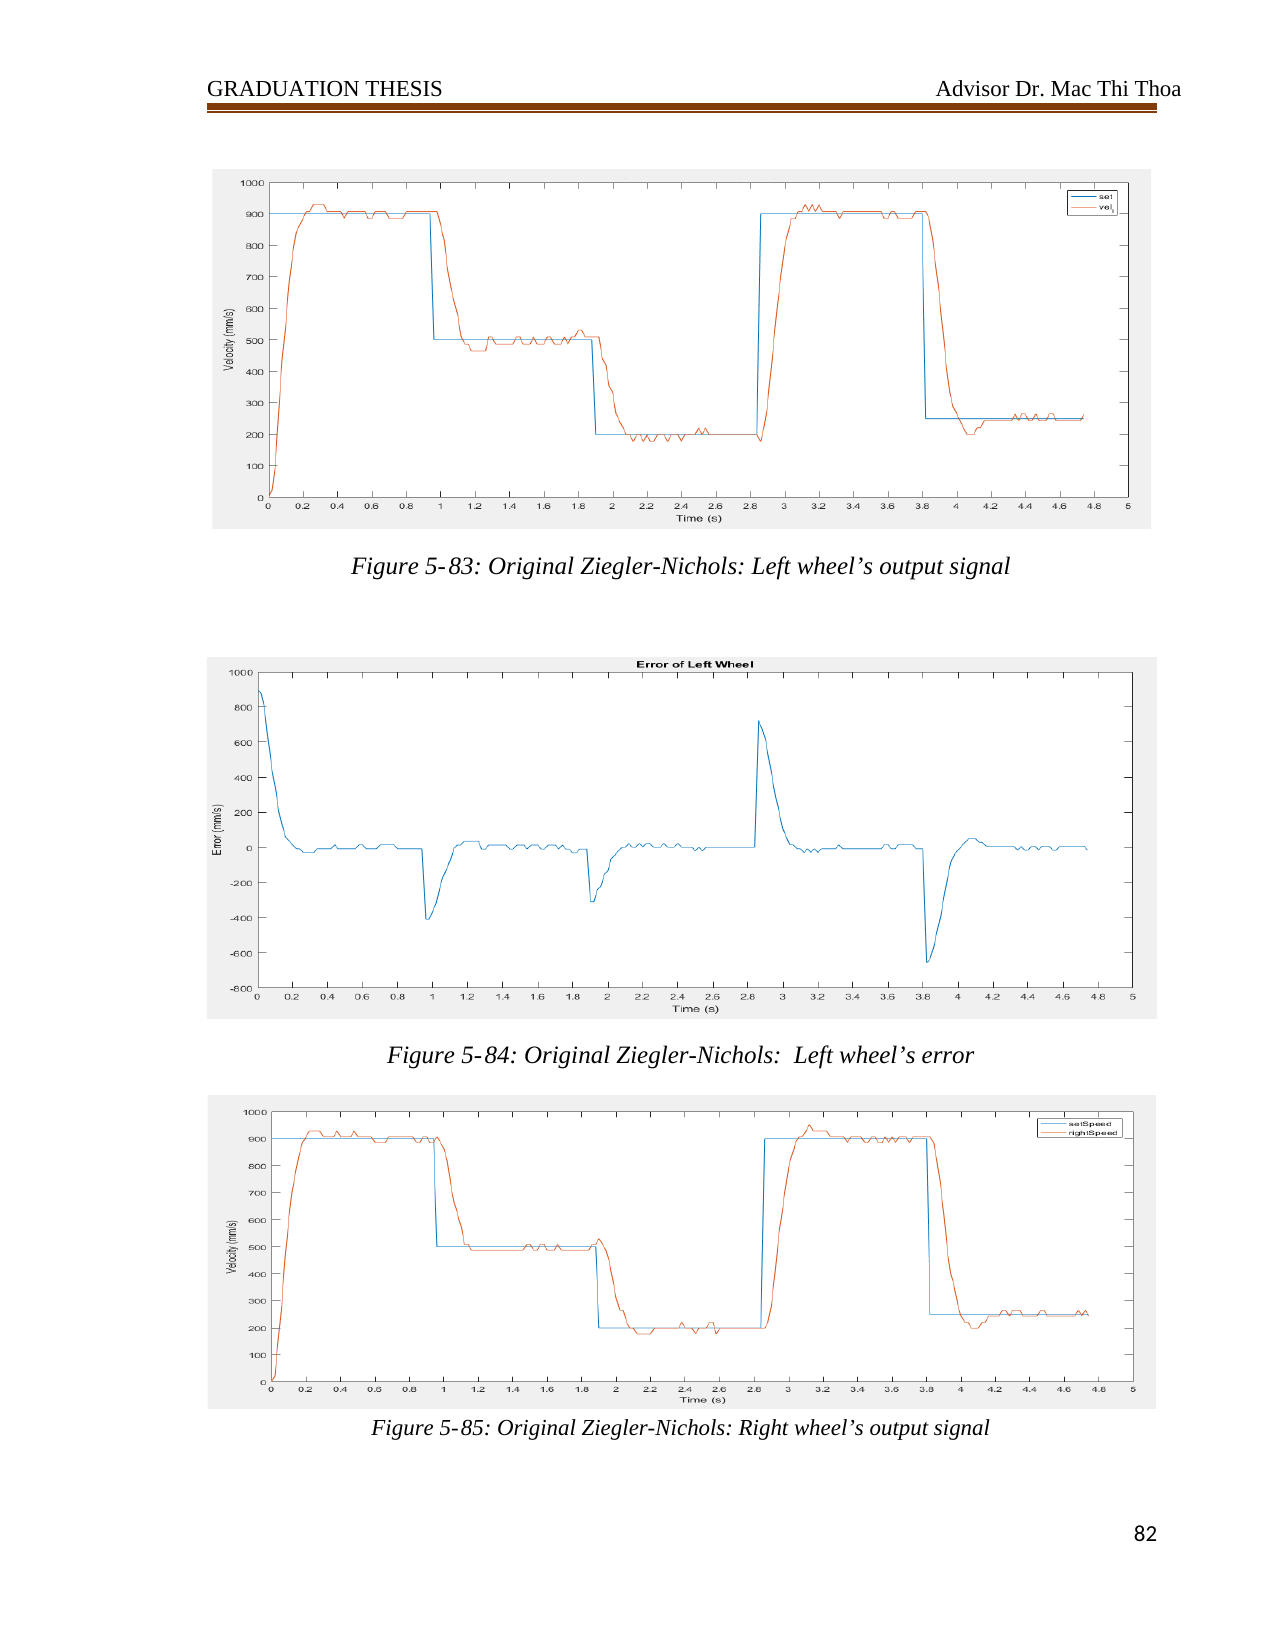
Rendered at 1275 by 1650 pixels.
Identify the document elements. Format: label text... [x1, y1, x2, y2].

picture [207, 1095, 1157, 1409]
picture [212, 169, 1152, 529]
picture [206, 657, 1157, 1019]
